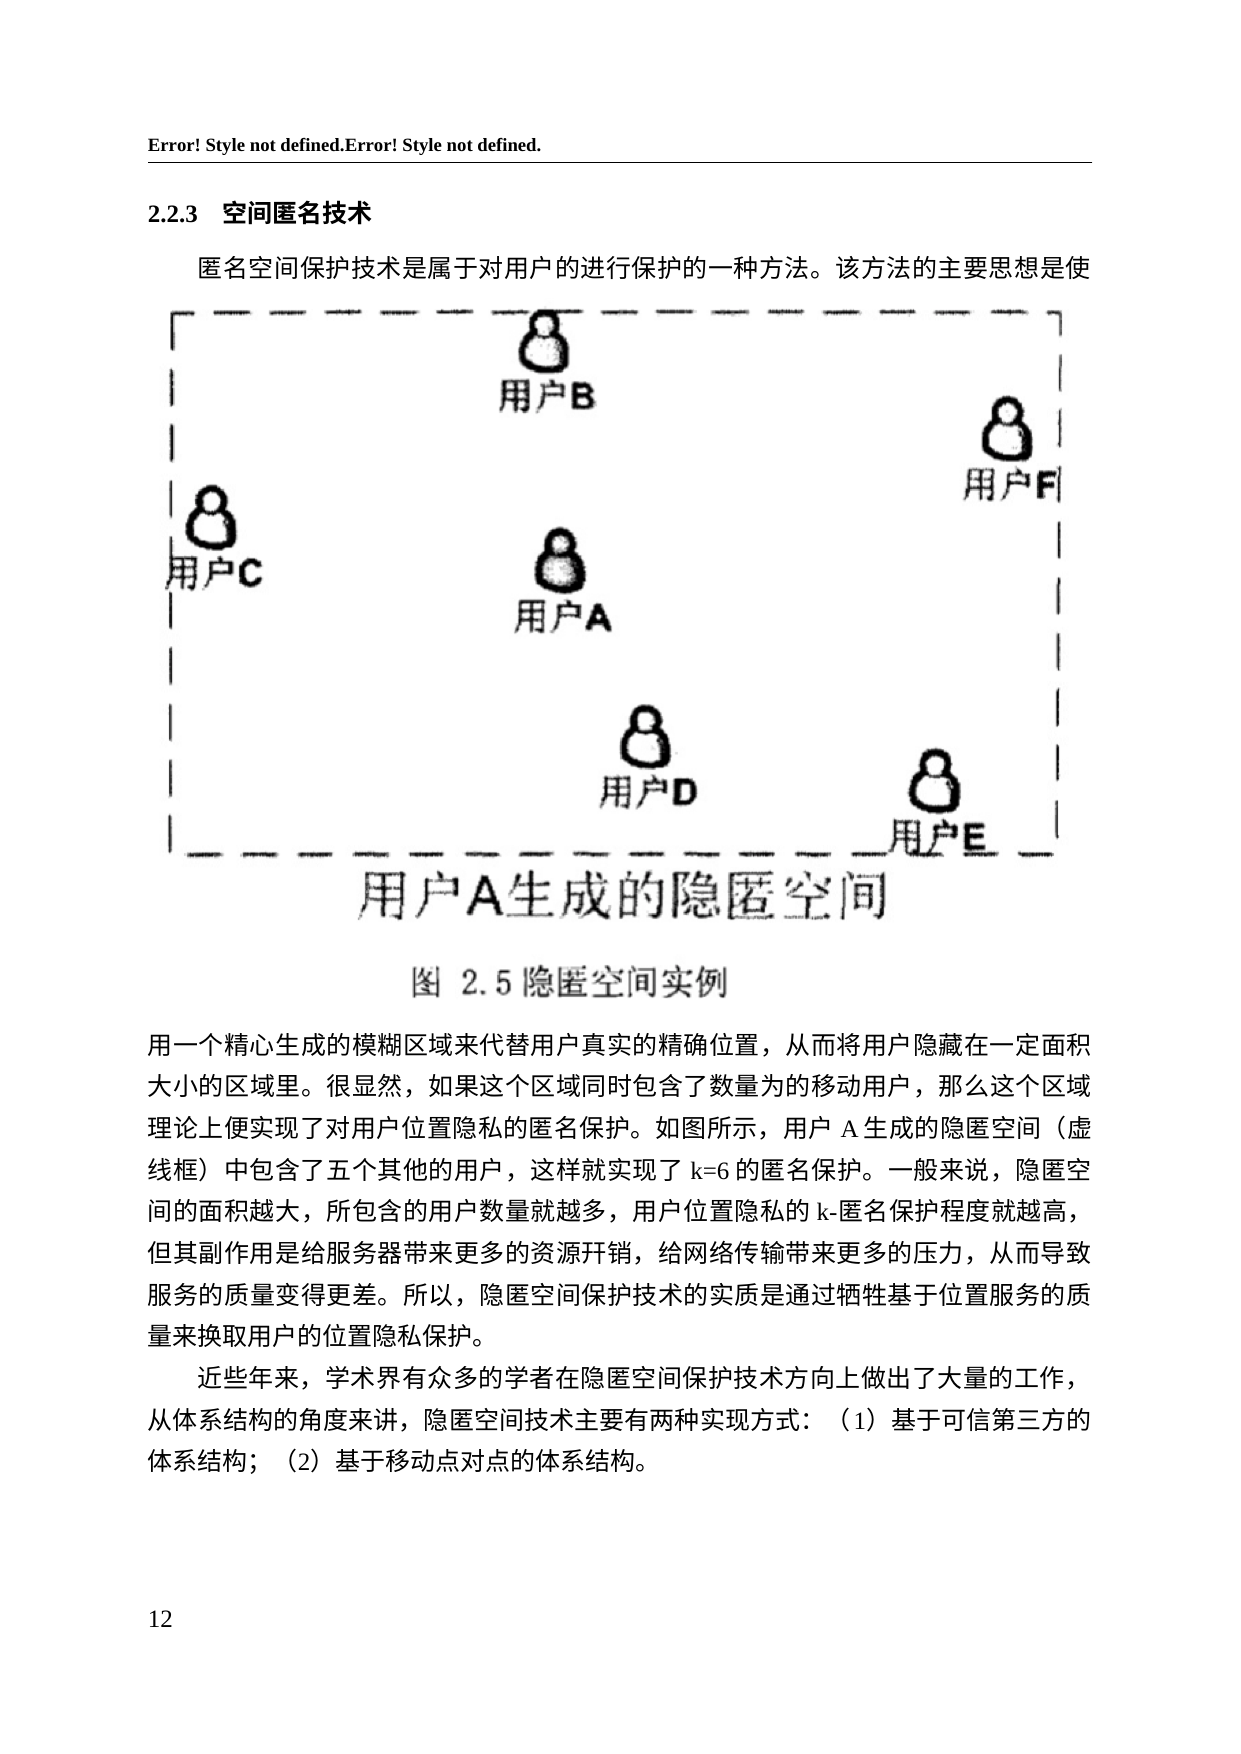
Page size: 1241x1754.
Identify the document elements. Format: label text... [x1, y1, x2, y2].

subtitle 空间匿名技术 [148, 189, 1092, 231]
picture [147, 293, 1093, 1021]
text 近些年来，学术界有众多的学者在隐匿空间保护技术方向上做出了大量的工作，从体系结构的角度来讲，隐匿空间技术主要有两种实现方式：（1）基于可信第三方的体系结构；（2）基于移动点对点的体系结构。 [148, 1354, 1092, 1479]
text 匿名空间保护技术是属于对用户的进行保护的一种方法。该方法的主要思想是使用一个精心生成的模糊区域来代替用户真实的精确位置，从而将用户隐藏在一定面积大小的区域里。很显然，如果这个区域同时包含了数量为的移动用户，那么这个区域理论上便实现了对用户位置隐私的匿名保护。如图所示，用户A生成的隐匿空间（虚线框）中包含了五个其他的用户，这样就实现了k=6的匿名保护。一般来说，隐匿空间的面积越大，所包含的用户数量就越多，用户位置隐私的k-匿名保护程度就越高，但其副作用是给服务器带来更多的资源幵销，给网络传输带来更多的压力，从而导致服务的质量变得更差。所以，隐匿空间保护技术的实质是通过牺牲基于位置服务的质量来换取用户的位置隐私保护。 [148, 244, 1092, 293]
text 匿名空间保护技术是属于对用户的进行保护的一种方法。该方法的主要思想是使用一个精心生成的模糊区域来代替用户真实的精确位置，从而将用户隐藏在一定面积大小的区域里。很显然，如果这个区域同时包含了数量为的移动用户，那么这个区域理论上便实现了对用户位置隐私的匿名保护。如图所示，用户A生成的隐匿空间（虚线框）中包含了五个其他的用户，这样就实现了k=6的匿名保护。一般来说，隐匿空间的面积越大，所包含的用户数量就越多，用户位置隐私的k-匿名保护程度就越高，但其副作用是给服务器带来更多的资源幵销，给网络传输带来更多的压力，从而导致服务的质量变得更差。所以，隐匿空间保护技术的实质是通过牺牲基于位置服务的质量来换取用户的位置隐私保护。 [148, 1021, 1092, 1354]
